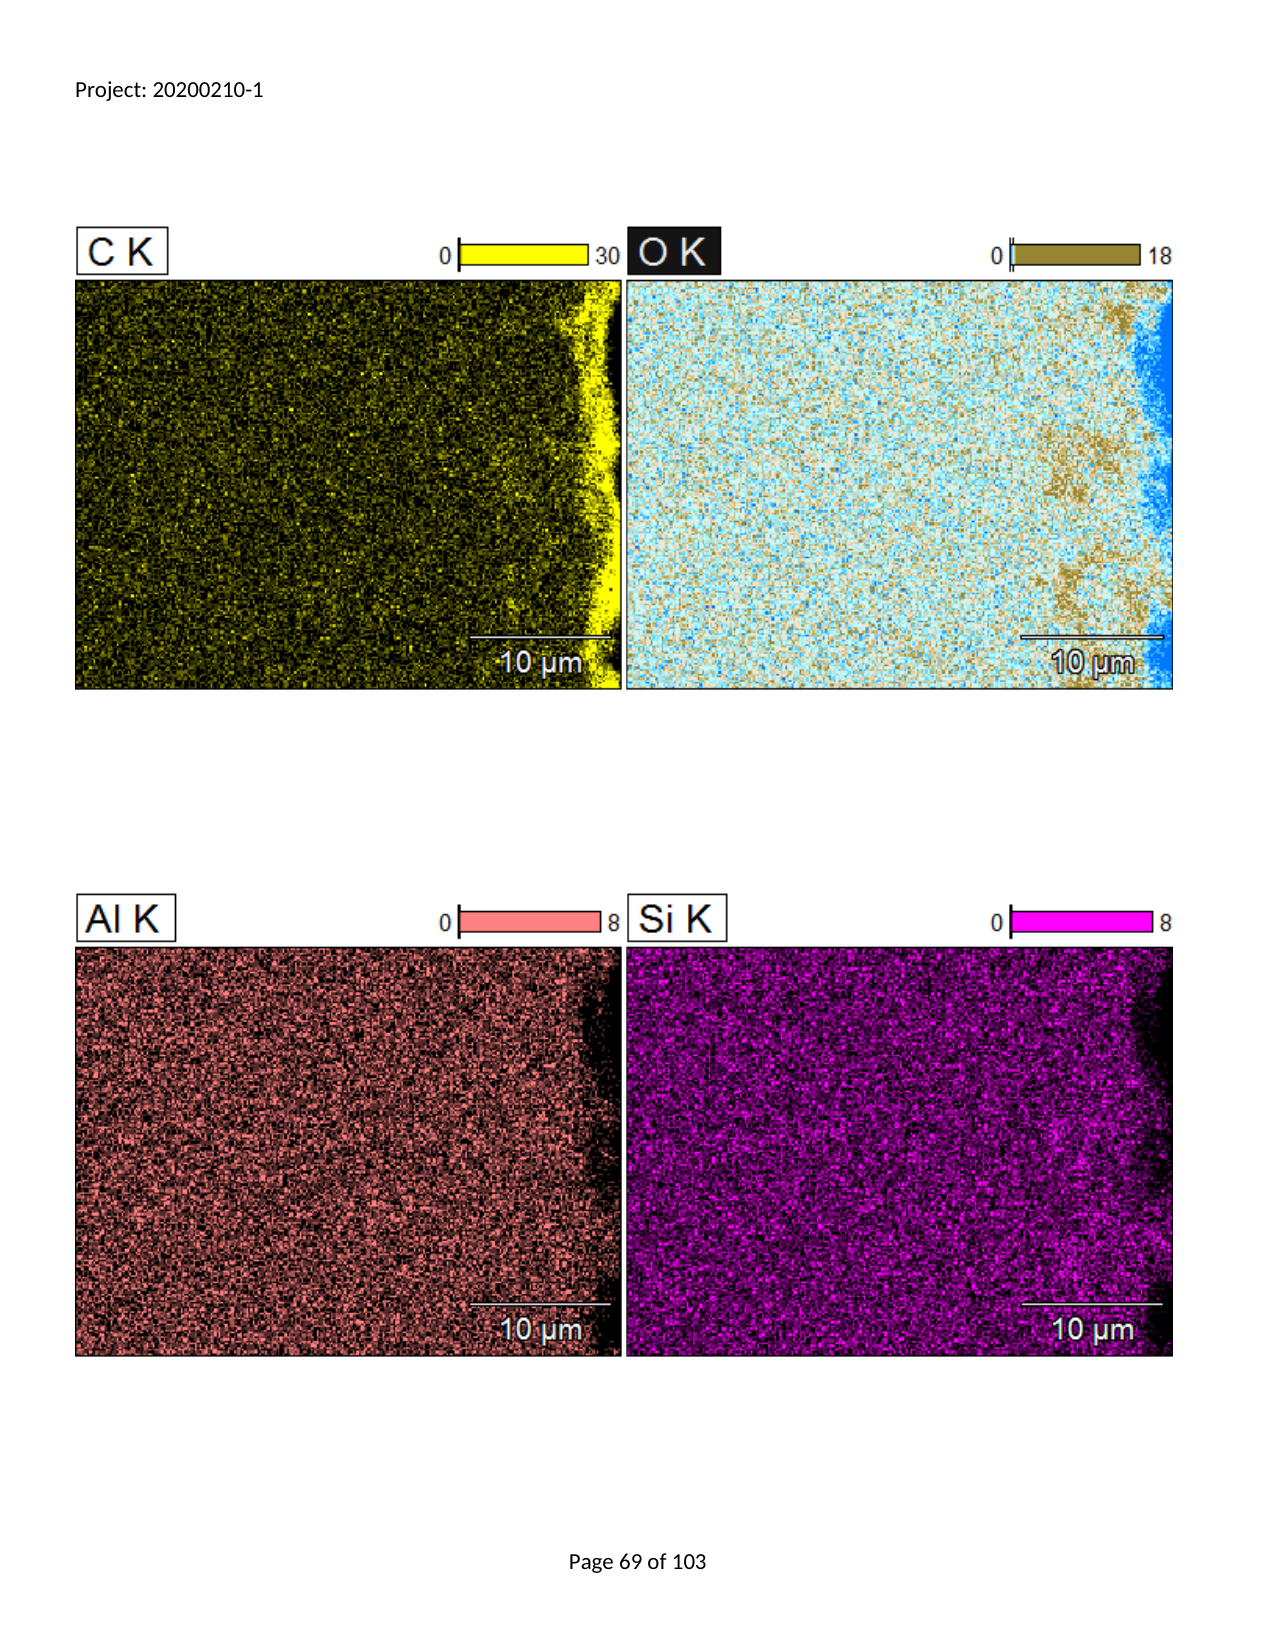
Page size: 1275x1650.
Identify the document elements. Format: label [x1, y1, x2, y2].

picture [626, 861, 1173, 1504]
picture [626, 195, 1173, 837]
picture [75, 195, 622, 837]
picture [75, 861, 622, 1504]
